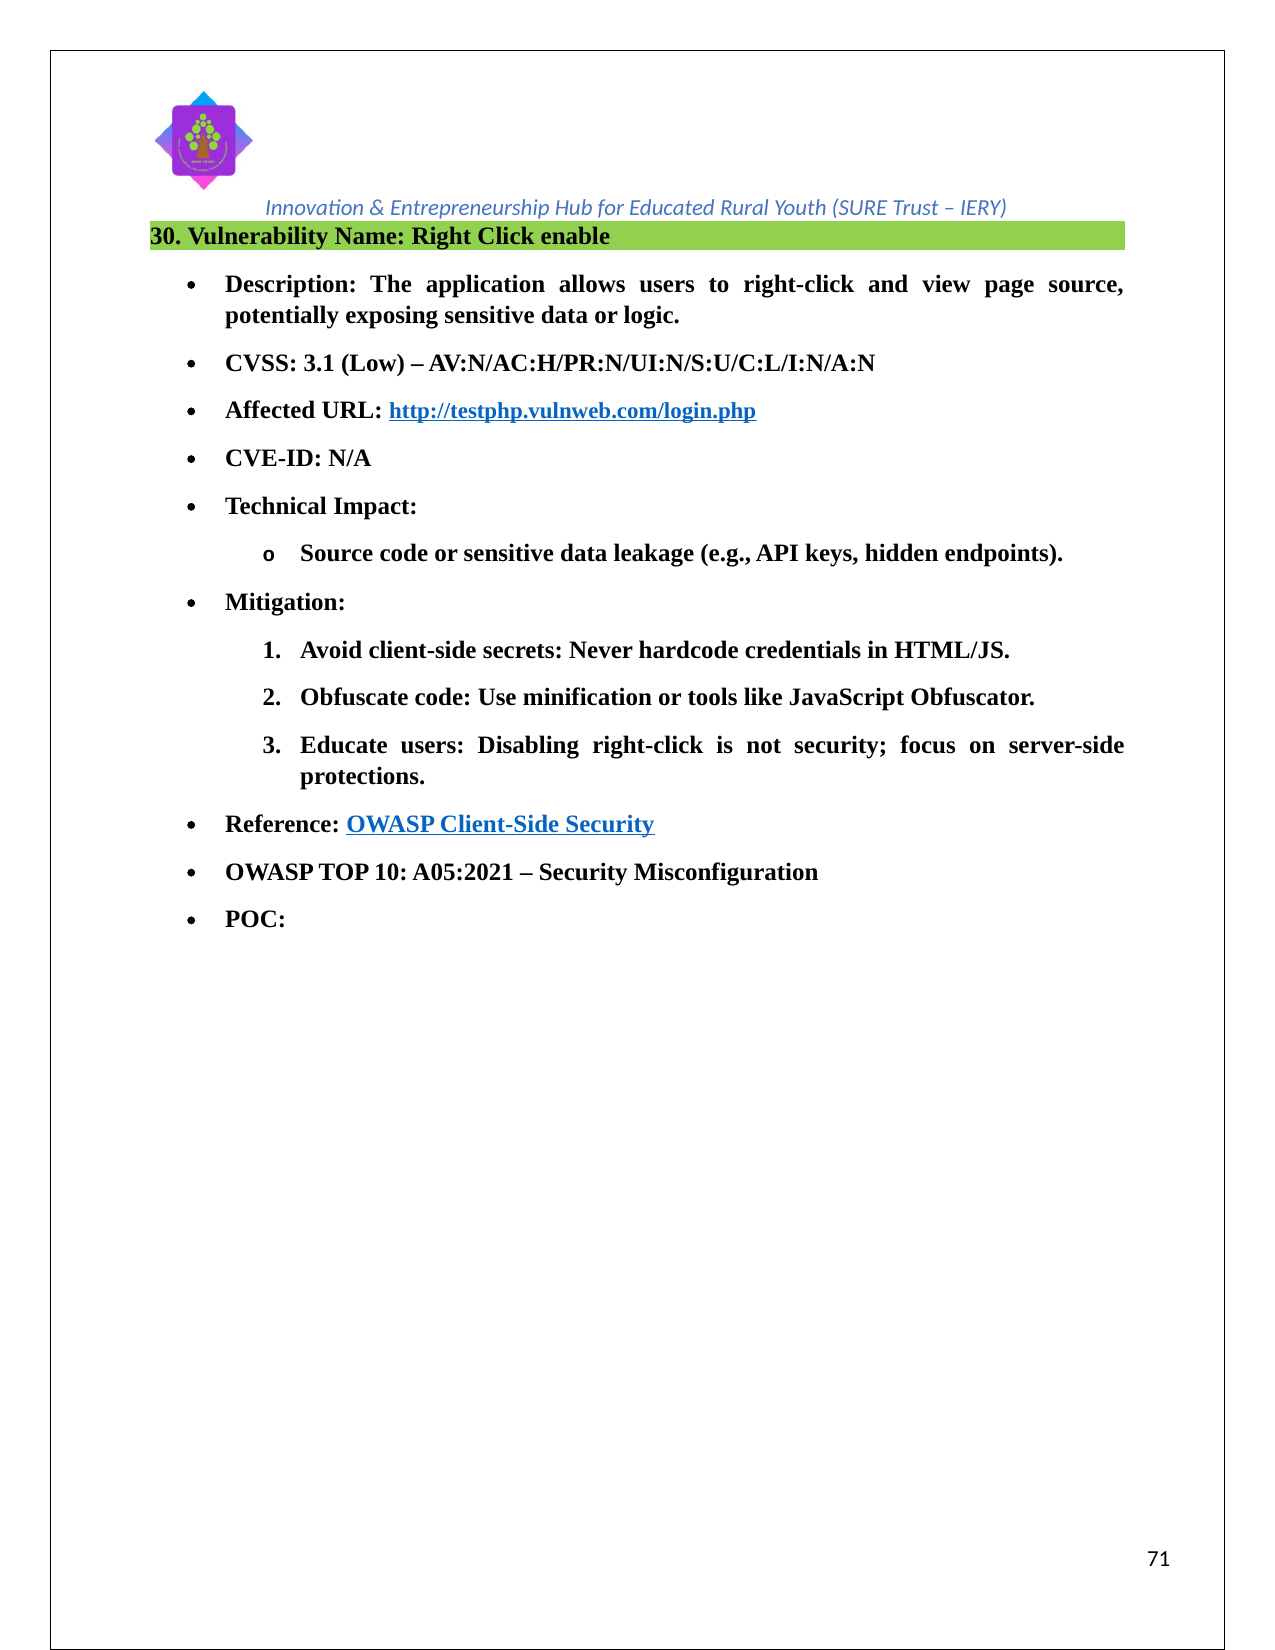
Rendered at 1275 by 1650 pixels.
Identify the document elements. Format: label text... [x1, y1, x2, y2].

list Obfuscate code: Use minification or tools like JavaScript Obfuscator. [262, 682, 1125, 711]
list POC: [187, 904, 1125, 933]
picture [150, 88, 255, 194]
list Avoid client-side secrets: Never hardcode credentials in HTML/JS. [262, 635, 1125, 663]
list Technical Impact: [187, 491, 1125, 519]
list Mitigation: [187, 587, 1125, 616]
list Educate users: Disabling right-click is not security; focus on server-side protections. [262, 730, 1125, 790]
list Description: The application allows users to right-click and view page source, potentially exposing sensitive data or logic. [187, 269, 1125, 329]
list Affected URL: http://testphp.vulnweb.com/login.php [187, 395, 1125, 424]
list Vulnerability Name: Right Click enable [150, 221, 1125, 250]
list Reference: OWASP Client-Side Security [187, 809, 1125, 838]
list CVE-ID: N/A [187, 443, 1125, 472]
list OWASP TOP 10: A05:2021 – Security Misconfiguration [187, 857, 1125, 885]
list CVSS: 3.1 (Low) – AV:N/AC:H/PR:N/UI:N/S:U/C:L/I:N/A:N [187, 348, 1125, 376]
list Source code or sensitive data leakage (e.g., API keys, hidden endpoints). [262, 538, 1125, 568]
